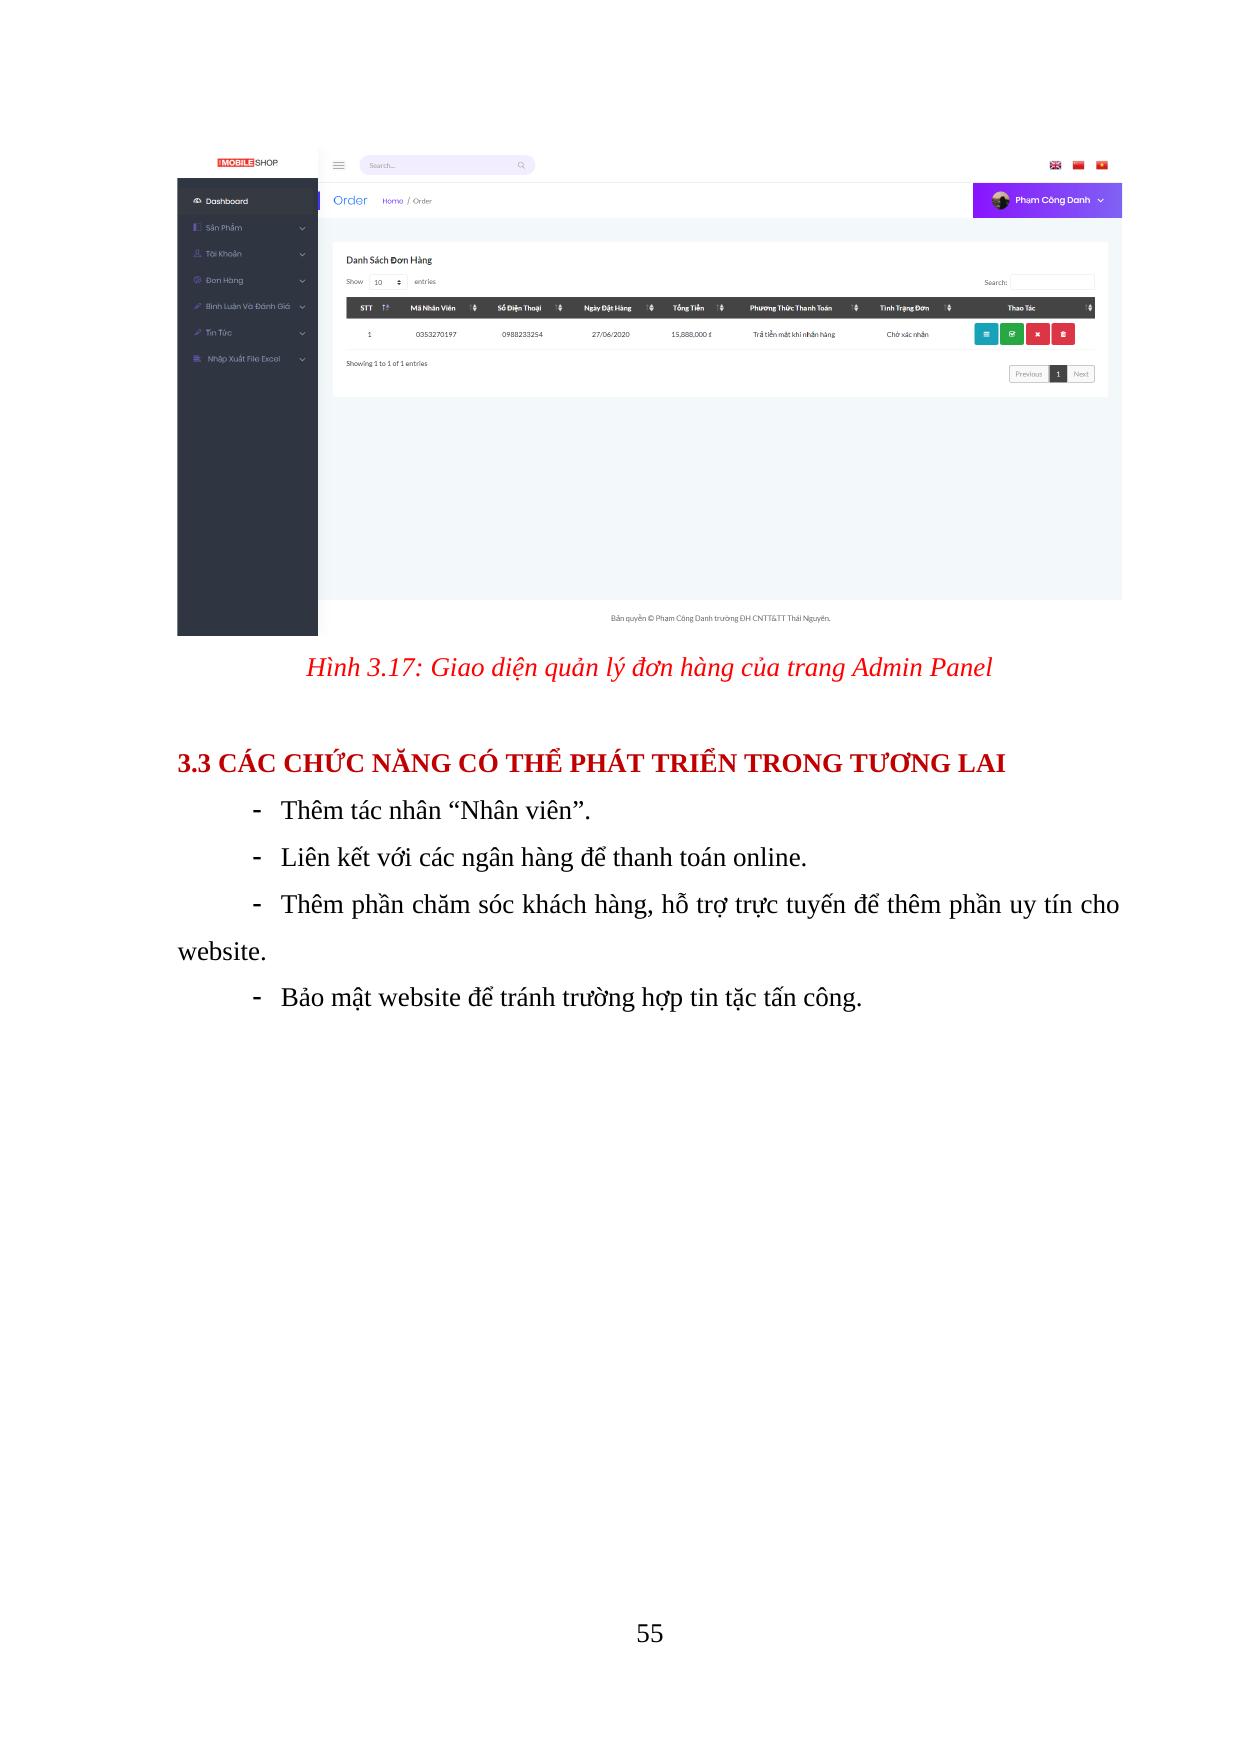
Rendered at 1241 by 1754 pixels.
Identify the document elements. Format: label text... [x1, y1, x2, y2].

list Liên kết với các ngân hàng để thanh toán online. [177, 841, 1122, 872]
text Hình 3.17: Giao diện quản lý đơn hàng của trang Admin Panel [177, 651, 1122, 682]
list Thêm phần chăm sóc khách hàng, hỗ trợ trực tuyến để thêm phần uy tín cho website. [177, 888, 1122, 966]
list Bảo mật website để tránh trường hợp tin tặc tấn công. [177, 981, 1122, 1013]
list Thêm tác nhân “Nhân viên”. [177, 794, 1122, 825]
picture [177, 147, 1123, 636]
subtitle 3.3 CÁC CHỨC NĂNG CÓ THỂ PHÁT TRIỂN TRONG TƯƠNG LAI [177, 747, 1122, 779]
